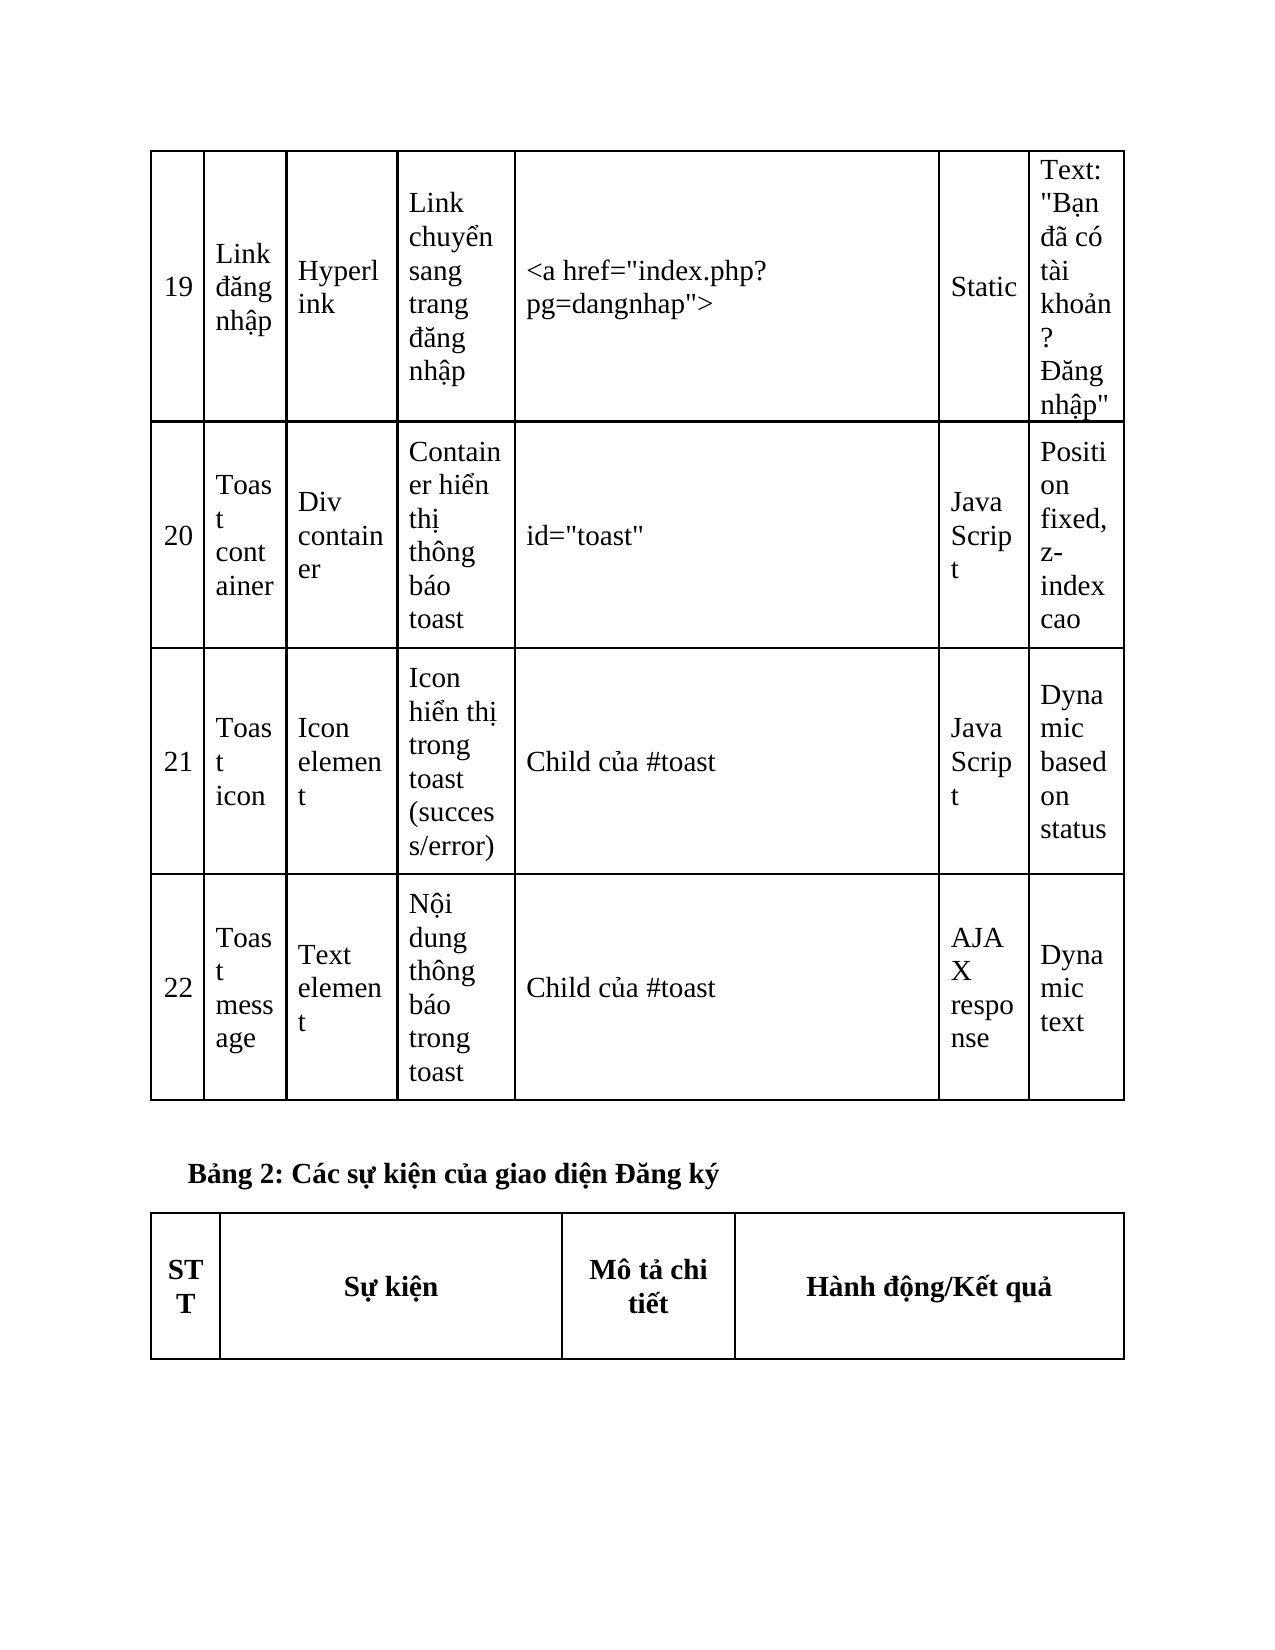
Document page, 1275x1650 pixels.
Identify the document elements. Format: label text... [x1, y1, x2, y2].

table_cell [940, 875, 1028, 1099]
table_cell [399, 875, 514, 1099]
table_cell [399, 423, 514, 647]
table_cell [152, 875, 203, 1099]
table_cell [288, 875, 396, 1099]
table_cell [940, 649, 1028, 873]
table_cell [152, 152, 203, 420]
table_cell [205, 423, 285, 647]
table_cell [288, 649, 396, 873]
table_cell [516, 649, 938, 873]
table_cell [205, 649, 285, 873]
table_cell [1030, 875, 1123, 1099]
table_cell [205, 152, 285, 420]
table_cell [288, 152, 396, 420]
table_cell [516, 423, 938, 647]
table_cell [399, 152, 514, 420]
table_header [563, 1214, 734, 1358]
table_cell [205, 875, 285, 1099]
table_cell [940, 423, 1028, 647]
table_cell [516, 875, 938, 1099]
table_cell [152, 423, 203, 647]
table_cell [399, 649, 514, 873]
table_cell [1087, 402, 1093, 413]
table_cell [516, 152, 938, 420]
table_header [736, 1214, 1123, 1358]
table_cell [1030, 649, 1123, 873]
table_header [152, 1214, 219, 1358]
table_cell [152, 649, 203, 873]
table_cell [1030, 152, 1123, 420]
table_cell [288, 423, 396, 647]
text Bảng 2: Các sự kiện của giao diện Đăng ký [187, 1156, 1125, 1190]
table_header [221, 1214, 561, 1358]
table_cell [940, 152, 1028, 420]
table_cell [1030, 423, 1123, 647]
